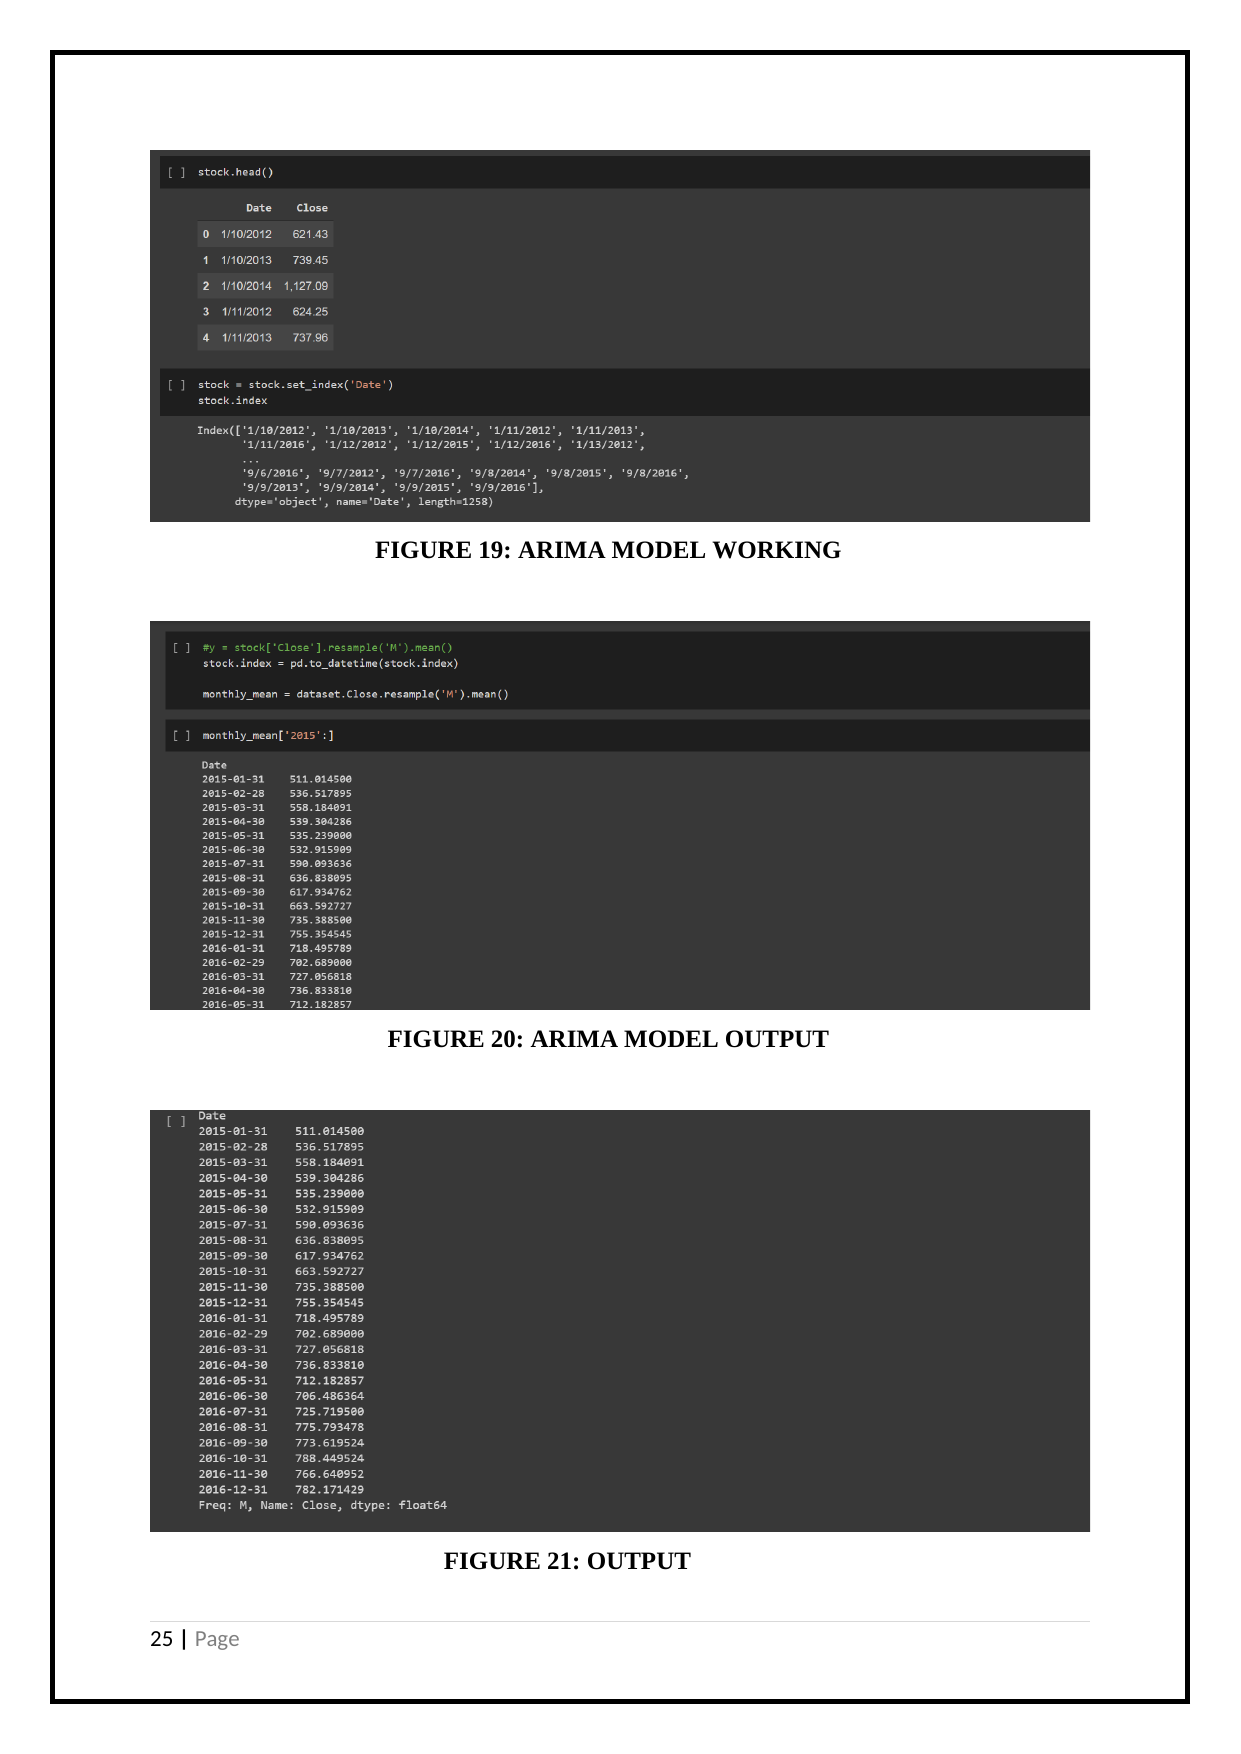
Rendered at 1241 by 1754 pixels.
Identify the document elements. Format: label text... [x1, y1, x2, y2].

list FIGURE 21: OUTPUT [225, 1546, 1090, 1575]
list FIGURE 19: ARIMA MODEL WORKING [187, 535, 1090, 564]
picture [150, 621, 1091, 1010]
picture [150, 150, 1091, 522]
list FIGURE 20: ARIMA MODEL OUTPUT [187, 1024, 1090, 1052]
picture [150, 1110, 1091, 1532]
